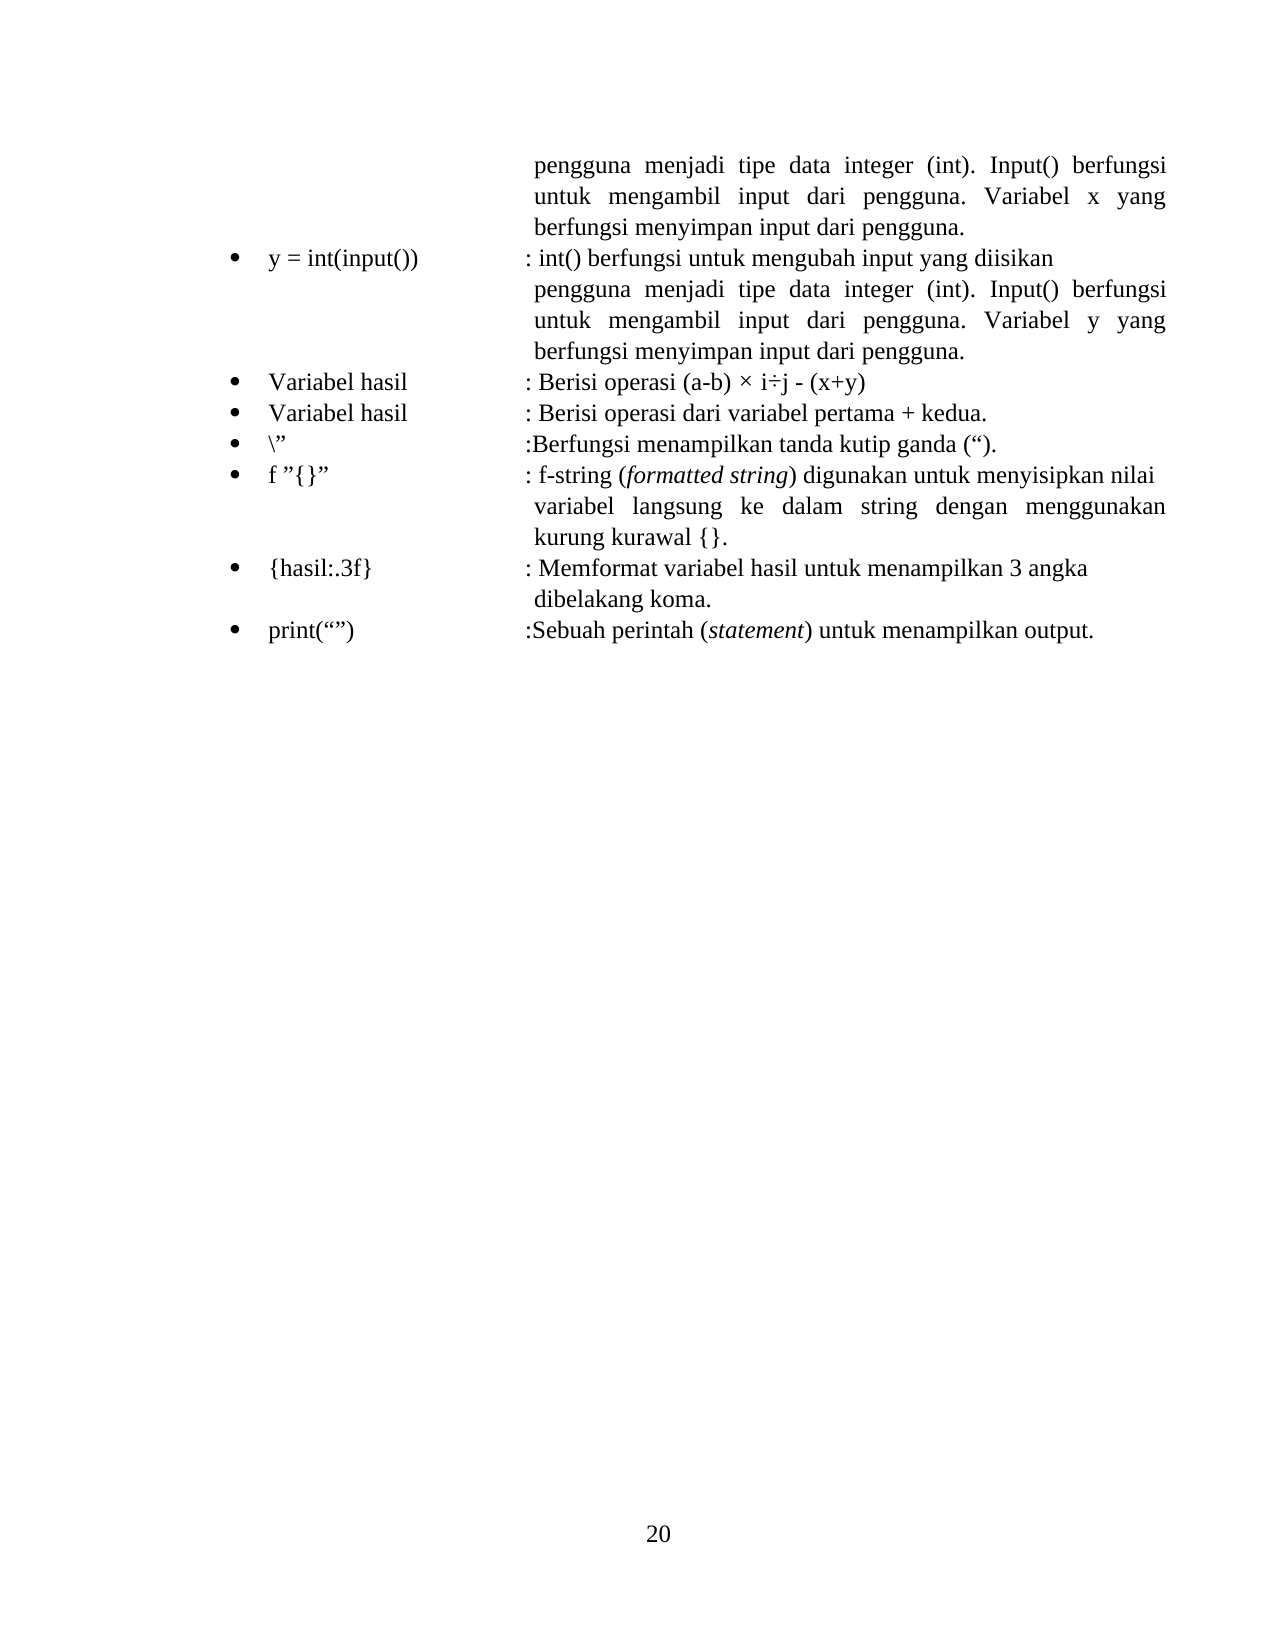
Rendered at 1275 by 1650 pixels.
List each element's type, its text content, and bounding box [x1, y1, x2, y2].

list print(“”) :Sebuah perintah (statement) untuk menampilkan output. [231, 616, 1167, 644]
list pengguna menjadi tipe data integer (int). Input() berfungsi untuk mengambil input dari pengguna. Variabel y yang berfungsi menyimpan input dari pengguna. [534, 274, 1167, 365]
list pengguna menjadi tipe data integer (int). Input() berfungsi untuk mengambil input dari pengguna. Variabel x yang berfungsi menyimpan input dari pengguna. [534, 150, 1167, 241]
list {hasil:.3f} : Memformat variabel hasil untuk menampilkan 3 angka [231, 553, 1167, 582]
list Variabel hasil : Berisi operasi dari variabel pertama + kedua. [231, 398, 1167, 427]
list Variabel hasil : Berisi operasi (a-b) ij - (x+y) [231, 367, 1167, 396]
list dibelakang koma. [534, 584, 1167, 613]
list f ”{}” : f-string (formatted string) digunakan untuk menyisipkan nilai [231, 460, 1167, 489]
list \” :Berfungsi menampilkan tanda kutip ganda (“). [231, 429, 1167, 458]
list variabel langsung ke dalam string dengan menggunakan kurung kurawal {}. [534, 491, 1167, 551]
list y = int(input()) : int() berfungsi untuk mengubah input yang diisikan [231, 243, 1167, 272]
